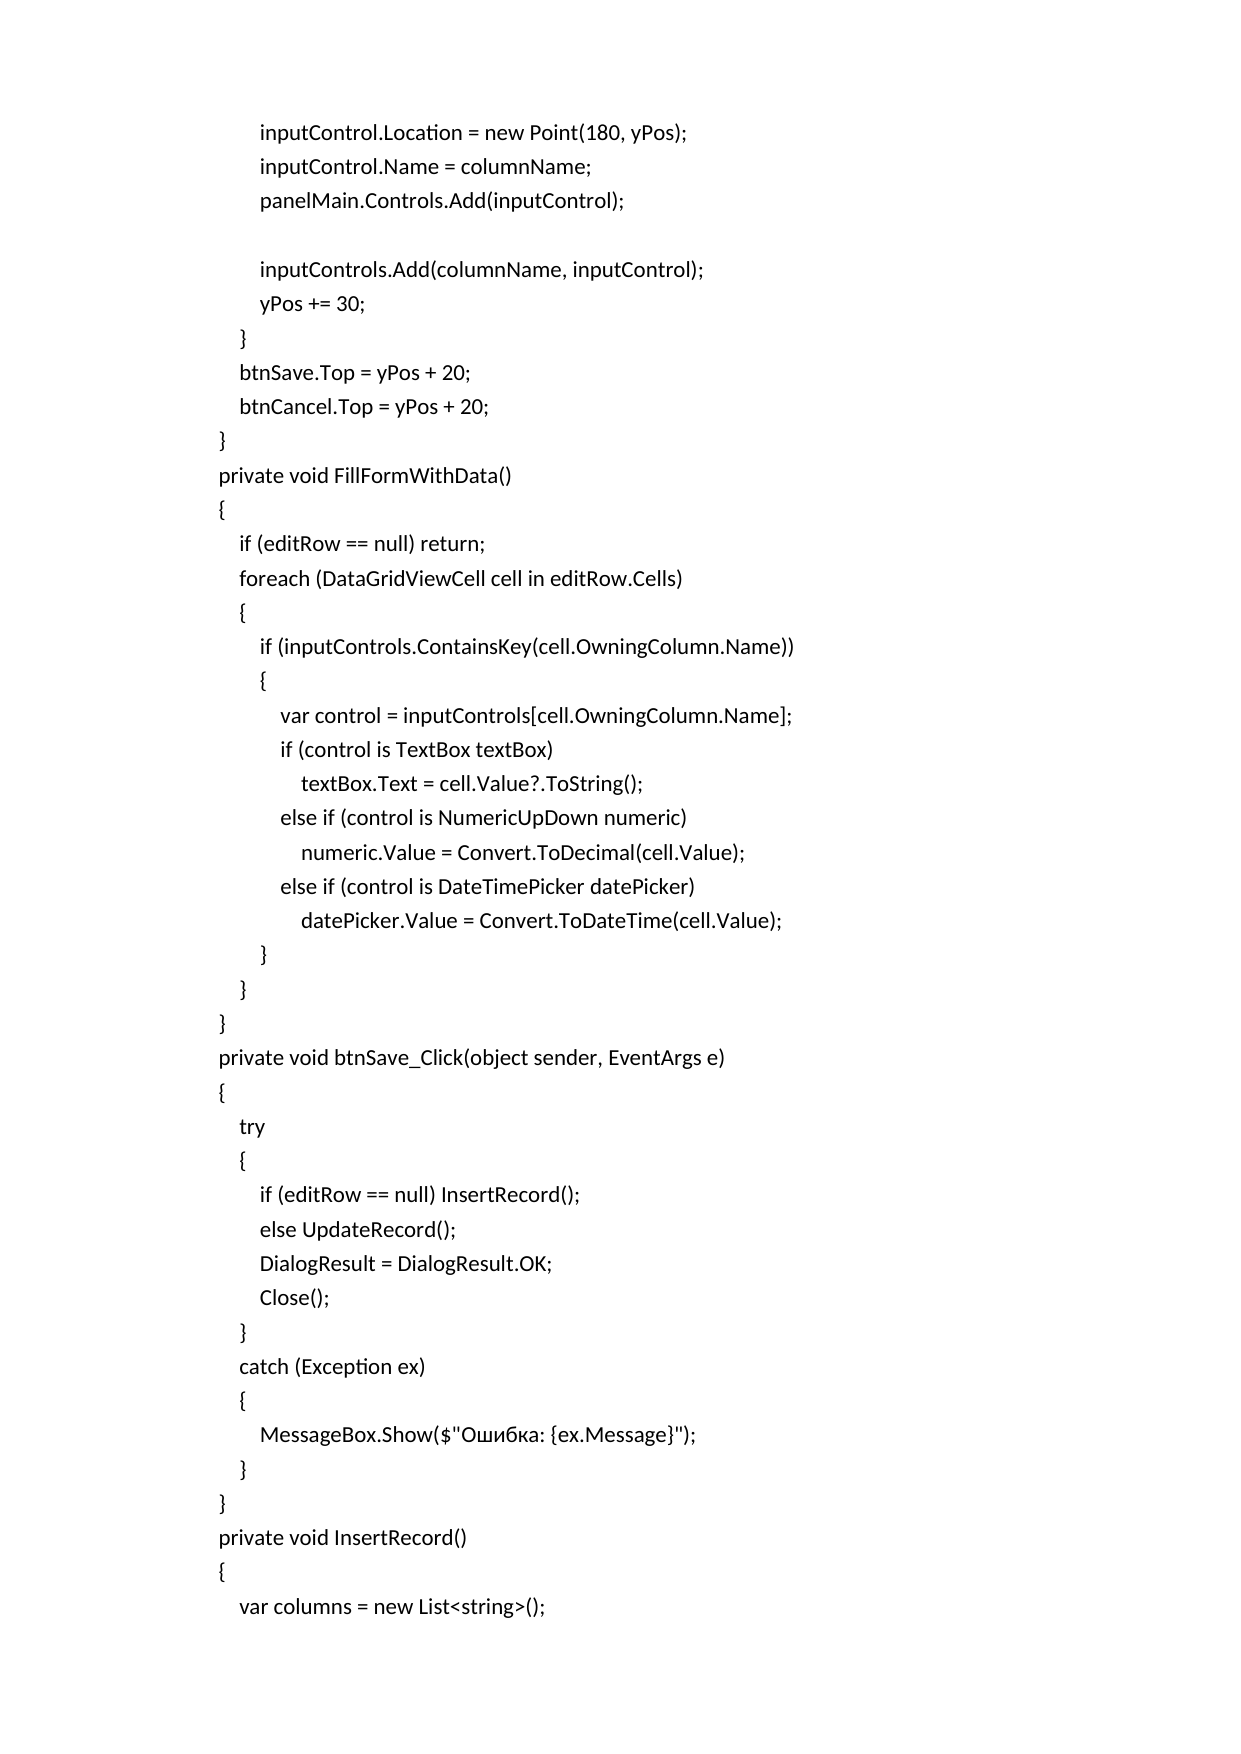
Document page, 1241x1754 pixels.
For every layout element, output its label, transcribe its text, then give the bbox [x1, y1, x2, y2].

text { [177, 495, 1078, 523]
text { [177, 598, 1078, 626]
text MessageBox.Show($"Ошибка: {ex.Message}"); [177, 1420, 1078, 1448]
text DialogResult = DialogResult.OK; [177, 1249, 1078, 1277]
text } [177, 975, 1078, 1003]
text numeric.Value = Convert.ToDecimal(cell.Value); [177, 838, 1078, 866]
text btnSave.Top = yPos + 20; [177, 358, 1078, 386]
text if (inputControls.ContainsKey(cell.OwningColumn.Name)) [177, 632, 1078, 660]
text private void InsertRecord() [177, 1523, 1078, 1551]
text } [177, 1009, 1078, 1037]
text { [177, 1386, 1078, 1414]
text private void FillFormWithData() [177, 461, 1078, 489]
text if (control is TextBox textBox) [177, 735, 1078, 763]
text } [177, 1489, 1078, 1517]
text if (editRow == null) InsertRecord(); [177, 1181, 1078, 1208]
text { [177, 666, 1078, 694]
text datePicker.Value = Convert.ToDateTime(cell.Value); [177, 906, 1078, 934]
text } [177, 324, 1078, 352]
text if (editRow == null) return; [177, 529, 1078, 557]
text else UpdateRecord(); [177, 1215, 1078, 1243]
text } [177, 1455, 1078, 1483]
text } [177, 427, 1078, 454]
text Close(); [177, 1283, 1078, 1311]
text btnCancel.Top = yPos + 20; [177, 392, 1078, 420]
text textBox.Text = cell.Value?.ToString(); [177, 769, 1078, 797]
text inputControl.Name = columnName; [177, 152, 1078, 180]
text foreach (DataGridViewCell cell in editRow.Cells) [177, 564, 1078, 592]
text catch (Exception ex) [177, 1352, 1078, 1380]
text panelMain.Controls.Add(inputControl); [177, 187, 1078, 215]
text inputControls.Add(columnName, inputControl); [177, 255, 1078, 283]
text yPos += 30; [177, 289, 1078, 317]
text private void btnSave_Click(object sender, EventArgs e) [177, 1043, 1078, 1071]
text } [177, 941, 1078, 969]
text var control = inputControls[cell.OwningColumn.Name]; [177, 701, 1078, 729]
text } [177, 1318, 1078, 1346]
text { [177, 1557, 1078, 1586]
text inputControl.Location = new Point(180, yPos); [177, 118, 1078, 146]
text var columns = new List<string>(); [177, 1592, 1078, 1620]
text else if (control is DateTimePicker datePicker) [177, 872, 1078, 900]
text { [177, 1146, 1078, 1174]
text else if (control is NumericUpDown numeric) [177, 803, 1078, 832]
text try [177, 1112, 1078, 1140]
text { [177, 1078, 1078, 1106]
